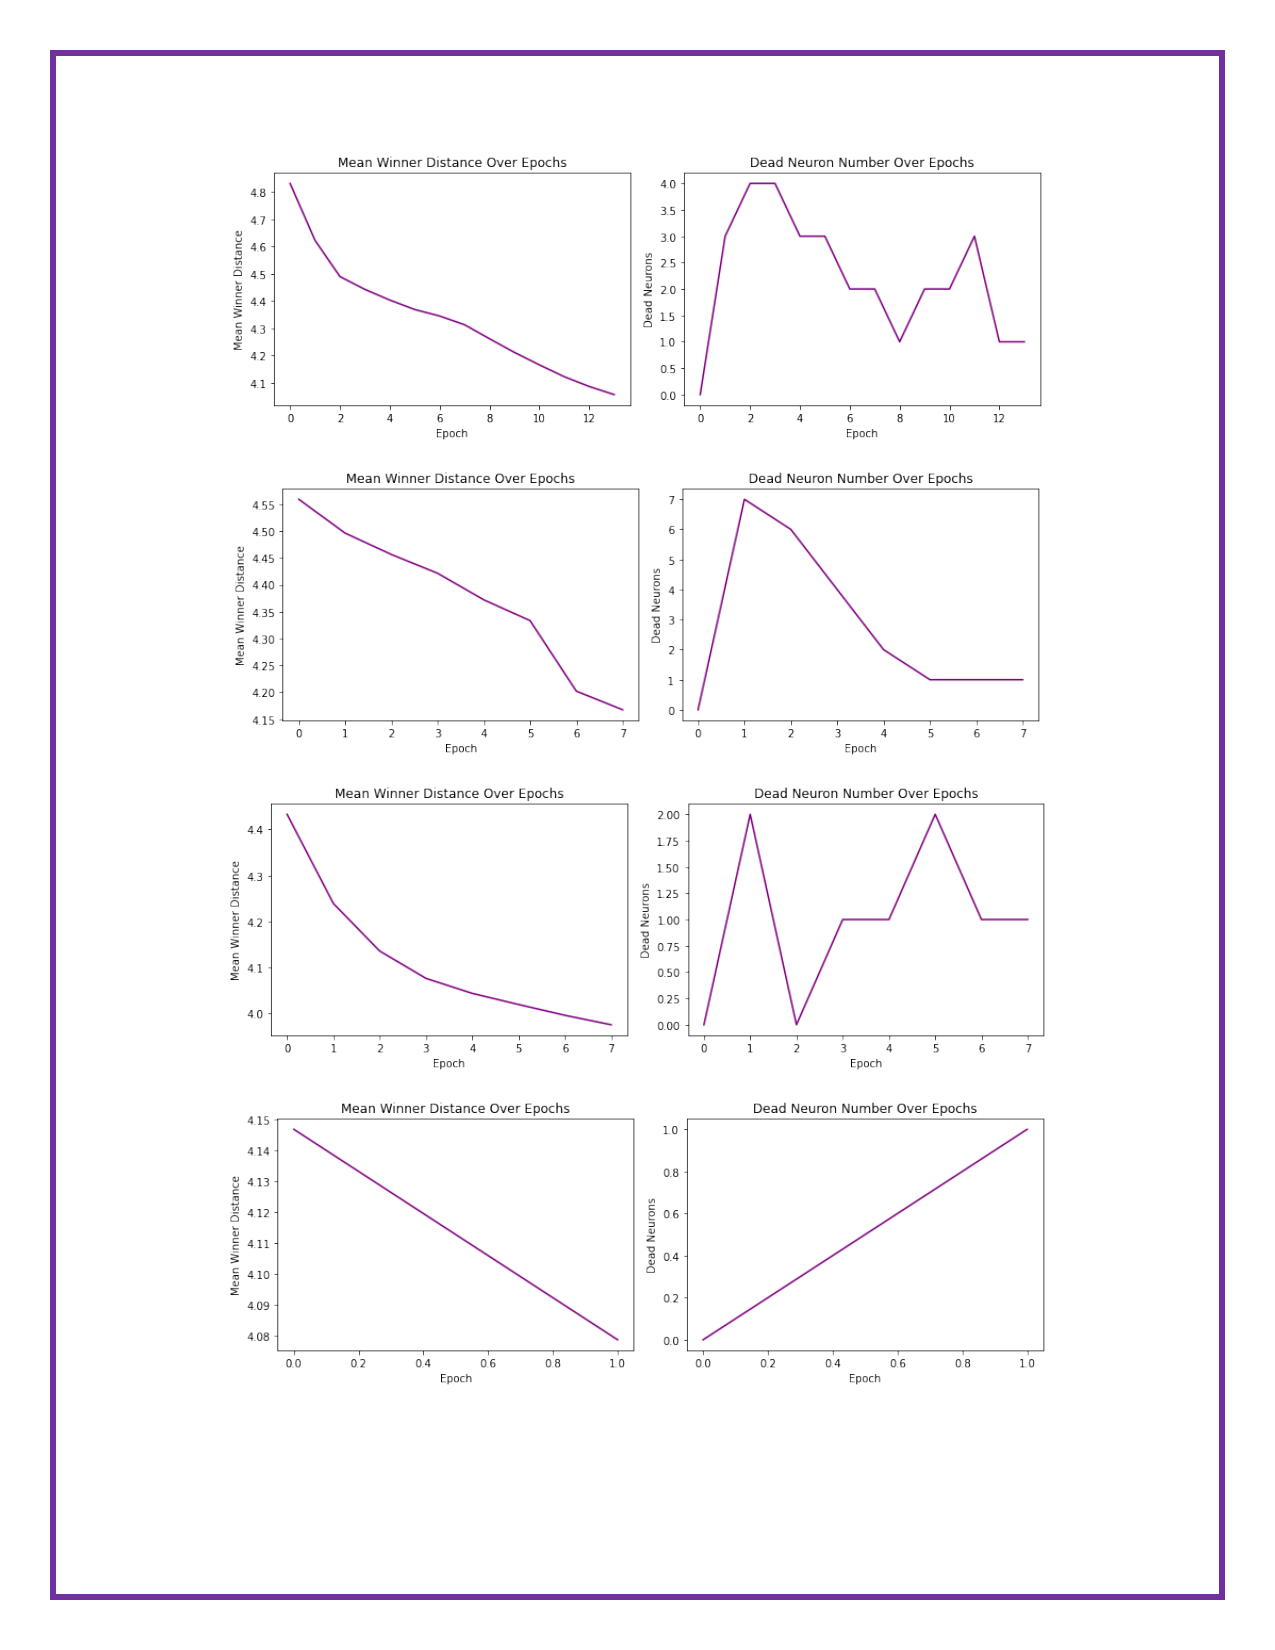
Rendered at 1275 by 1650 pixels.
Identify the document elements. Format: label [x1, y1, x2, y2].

picture [224, 1095, 1051, 1391]
picture [224, 780, 1051, 1076]
picture [227, 150, 1048, 446]
picture [229, 465, 1046, 761]
